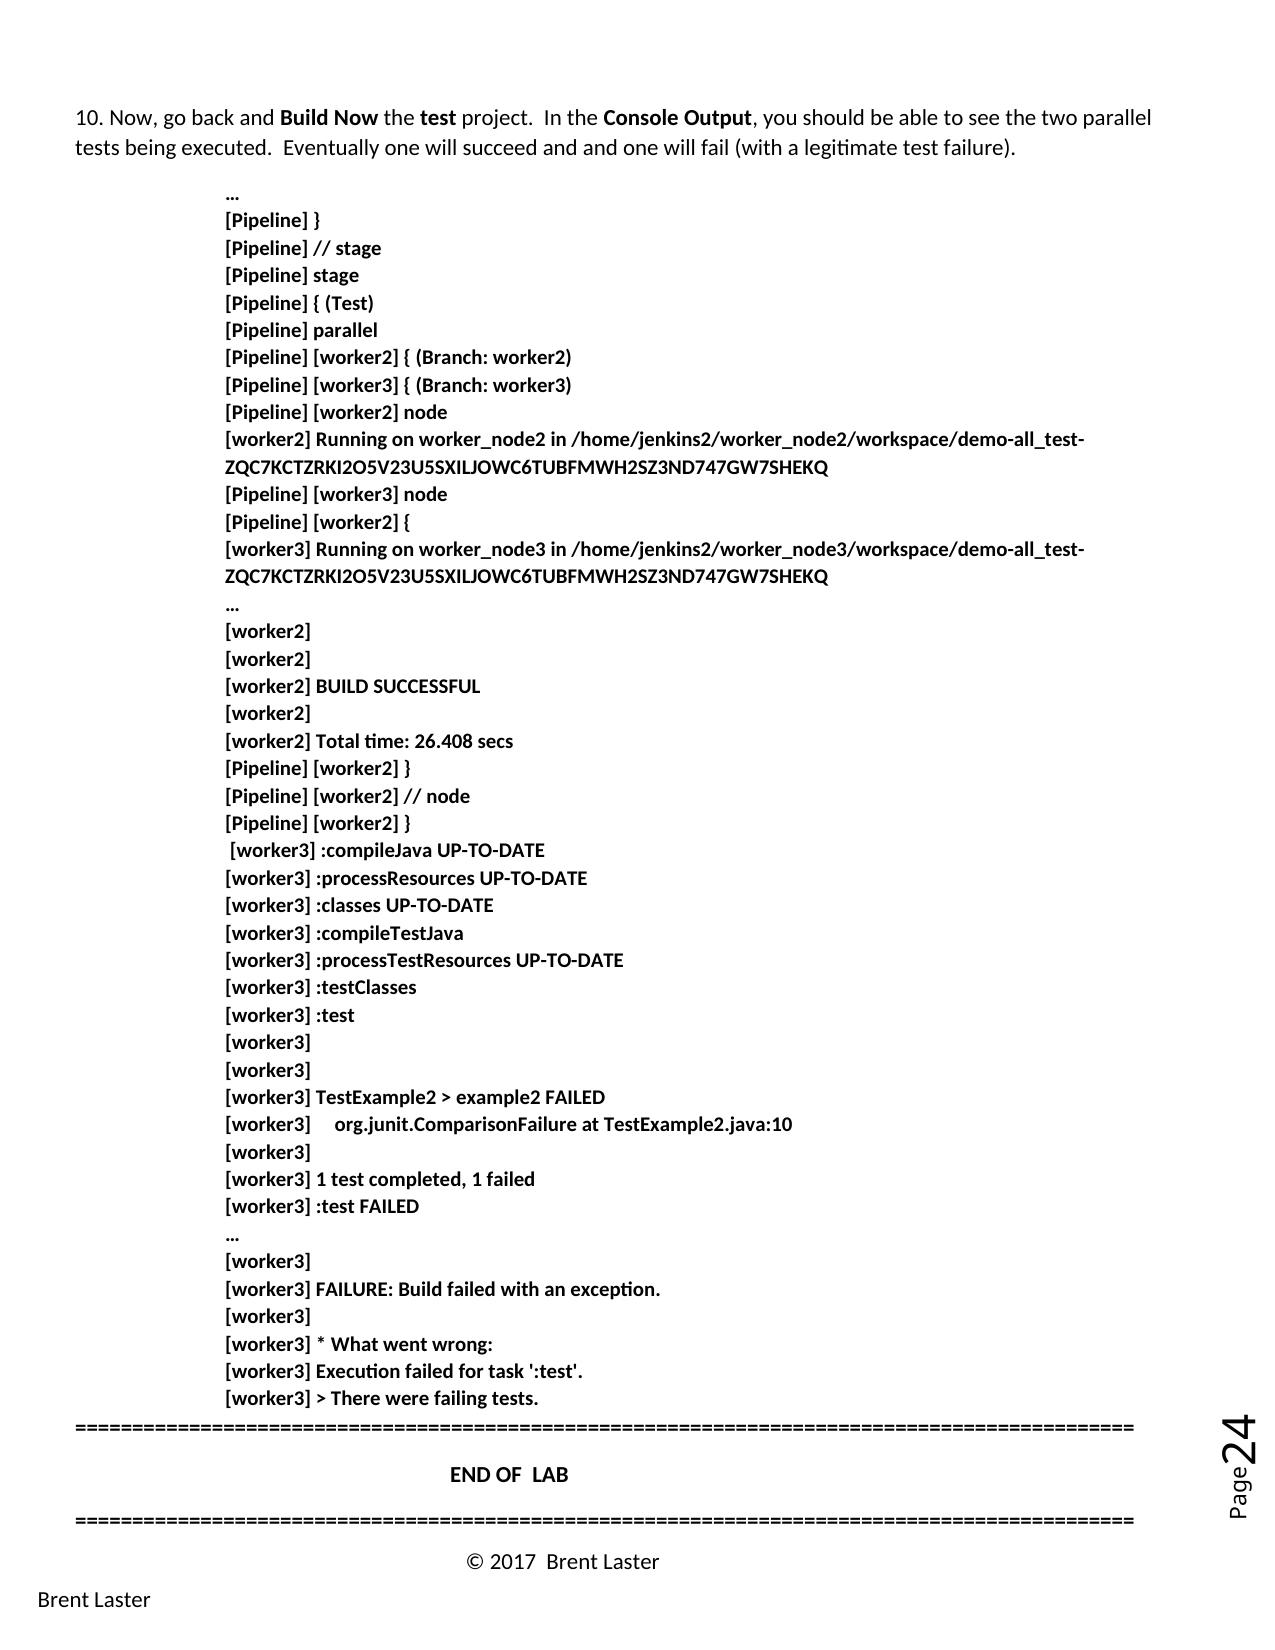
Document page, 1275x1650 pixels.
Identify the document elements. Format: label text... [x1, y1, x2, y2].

text [Pipeline] [worker3] node [225, 481, 1200, 507]
text [worker3] :testClasses [225, 974, 1200, 1000]
text [worker3] :test FAILED [225, 1194, 1200, 1219]
text [Pipeline] // stage [225, 235, 1200, 260]
text … [225, 1221, 1200, 1247]
text [Pipeline] { (Test) [225, 290, 1200, 315]
text [worker3] :test [225, 1002, 1200, 1027]
text [worker2] Total time: 26.408 secs [225, 728, 1200, 753]
text [worker2] [225, 618, 1200, 644]
text [worker2] [225, 646, 1200, 671]
text [worker3] Running on worker_node3 in /home/jenkins2/worker_node3/workspace/demo-all_test-ZQC7KCTZRKI2O5V23U5SXILJOWC6TUBFMWH2SZ3ND747GW7SHEKQ [225, 536, 1200, 589]
text [worker3] :processTestResources UP-TO-DATE [225, 947, 1200, 973]
text [worker3] :compileTestJava [225, 920, 1200, 945]
text [Pipeline] [worker2] } [225, 755, 1200, 781]
text [worker3] TestExample2 > example2 FAILED [225, 1084, 1200, 1109]
text [worker3] org.junit.ComparisonFailure at TestExample2.java:10 [225, 1112, 1200, 1137]
text [Pipeline] [worker2] { (Branch: worker2) [225, 344, 1200, 370]
text [worker3] [225, 1303, 1200, 1329]
text [Pipeline] [worker2] node [225, 399, 1200, 425]
text ============================================================================================= [75, 1413, 1200, 1441]
text [worker3] :processResources UP-TO-DATE [225, 865, 1200, 890]
text [worker3] Execution failed for task ':test'. [225, 1358, 1200, 1383]
text [worker2] BUILD SUCCESSFUL [225, 673, 1200, 699]
text [worker3] :classes UP-TO-DATE [225, 892, 1200, 918]
text [worker3] [225, 1139, 1200, 1164]
text 10. Now, go back and Build Now the test project. In the Console Output, you should be able to see the two parallel tests being executed. Eventually one will succeed and and one will fail (with a legitimate test failure). [75, 103, 1200, 161]
text [worker3] [225, 1029, 1200, 1055]
text [Pipeline] [worker2] { [225, 509, 1200, 534]
text [worker3] :compileJava UP-TO-DATE [225, 838, 1200, 863]
text [worker3] > There were failing tests. [225, 1386, 1200, 1411]
text [worker3] [225, 1248, 1200, 1274]
text … [225, 591, 1200, 616]
text ============================================================================================= [75, 1507, 1200, 1535]
text [Pipeline] [worker2] } [225, 810, 1200, 836]
text [worker2] [225, 701, 1200, 726]
text [Pipeline] parallel [225, 317, 1200, 342]
text [worker3] FAILURE: Build failed with an exception. [225, 1276, 1200, 1301]
text [worker3] 1 test completed, 1 failed [225, 1166, 1200, 1192]
text [worker3] [225, 1057, 1200, 1082]
text END OF LAB [75, 1460, 1200, 1488]
text [Pipeline] [worker2] // node [225, 783, 1200, 808]
text [Pipeline] [worker3] { (Branch: worker3) [225, 372, 1200, 397]
text [Pipeline] stage [225, 262, 1200, 288]
text [worker3] * What went wrong: [225, 1331, 1200, 1356]
text [worker2] Running on worker_node2 in /home/jenkins2/worker_node2/workspace/demo-all_test-ZQC7KCTZRKI2O5V23U5SXILJOWC6TUBFMWH2SZ3ND747GW7SHEKQ [225, 427, 1200, 479]
text … [225, 180, 1200, 206]
text [Pipeline] } [225, 207, 1200, 233]
